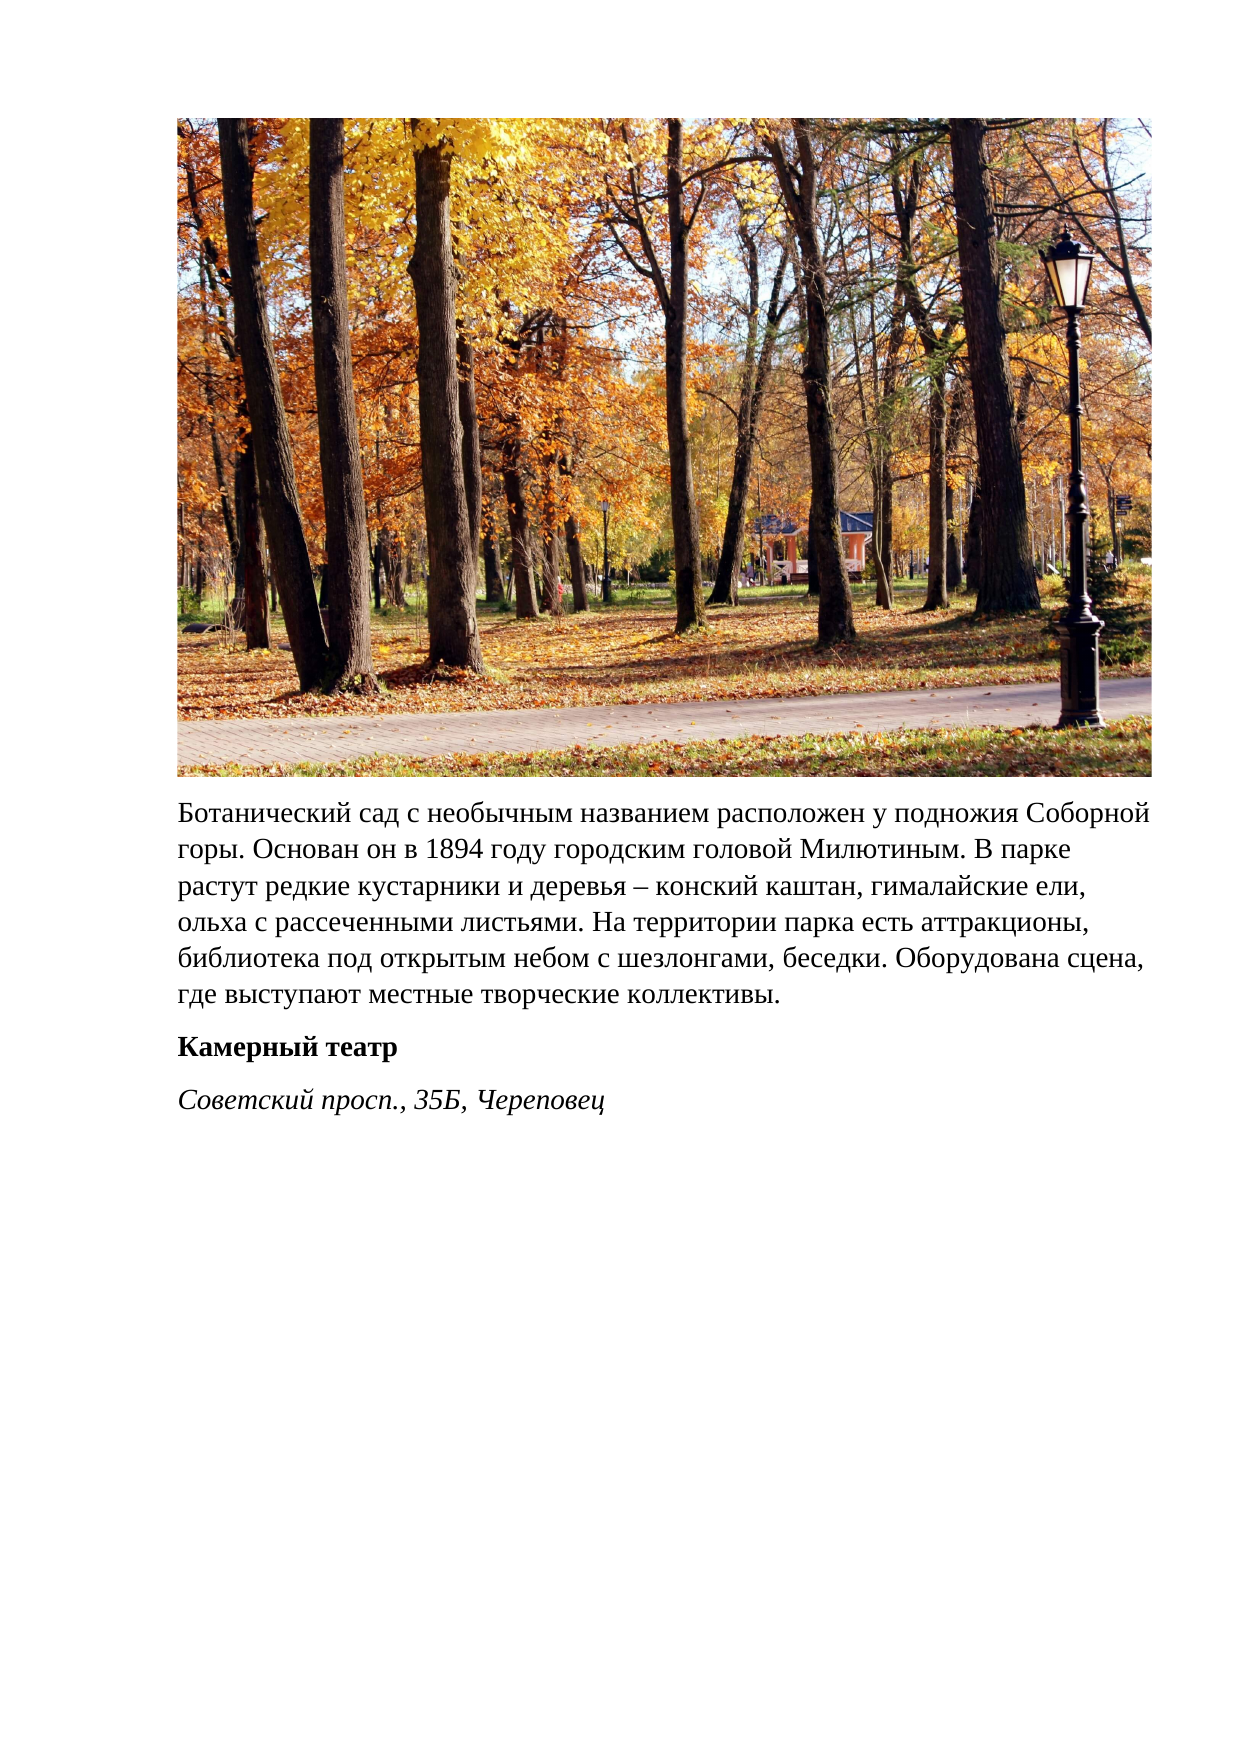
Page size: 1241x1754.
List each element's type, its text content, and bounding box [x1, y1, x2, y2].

picture [177, 118, 1152, 777]
text Советский просп., 35Б, Череповец [177, 1082, 1152, 1115]
text Ботанический сад с необычным названием расположен у подножия Соборной горы. Основан он в 1894 году городским головой Милютиным. В парке растут редкие кустарники и деревья – конский каштан, гималайские ели, ольха с рассеченными листьями. На территории парка есть аттракционы, библиотека под открытым небом с шезлонгами, беседки. Оборудована сцена, где выступают местные творческие коллективы. [177, 796, 1152, 1010]
text Камерный театр [177, 1029, 1152, 1063]
